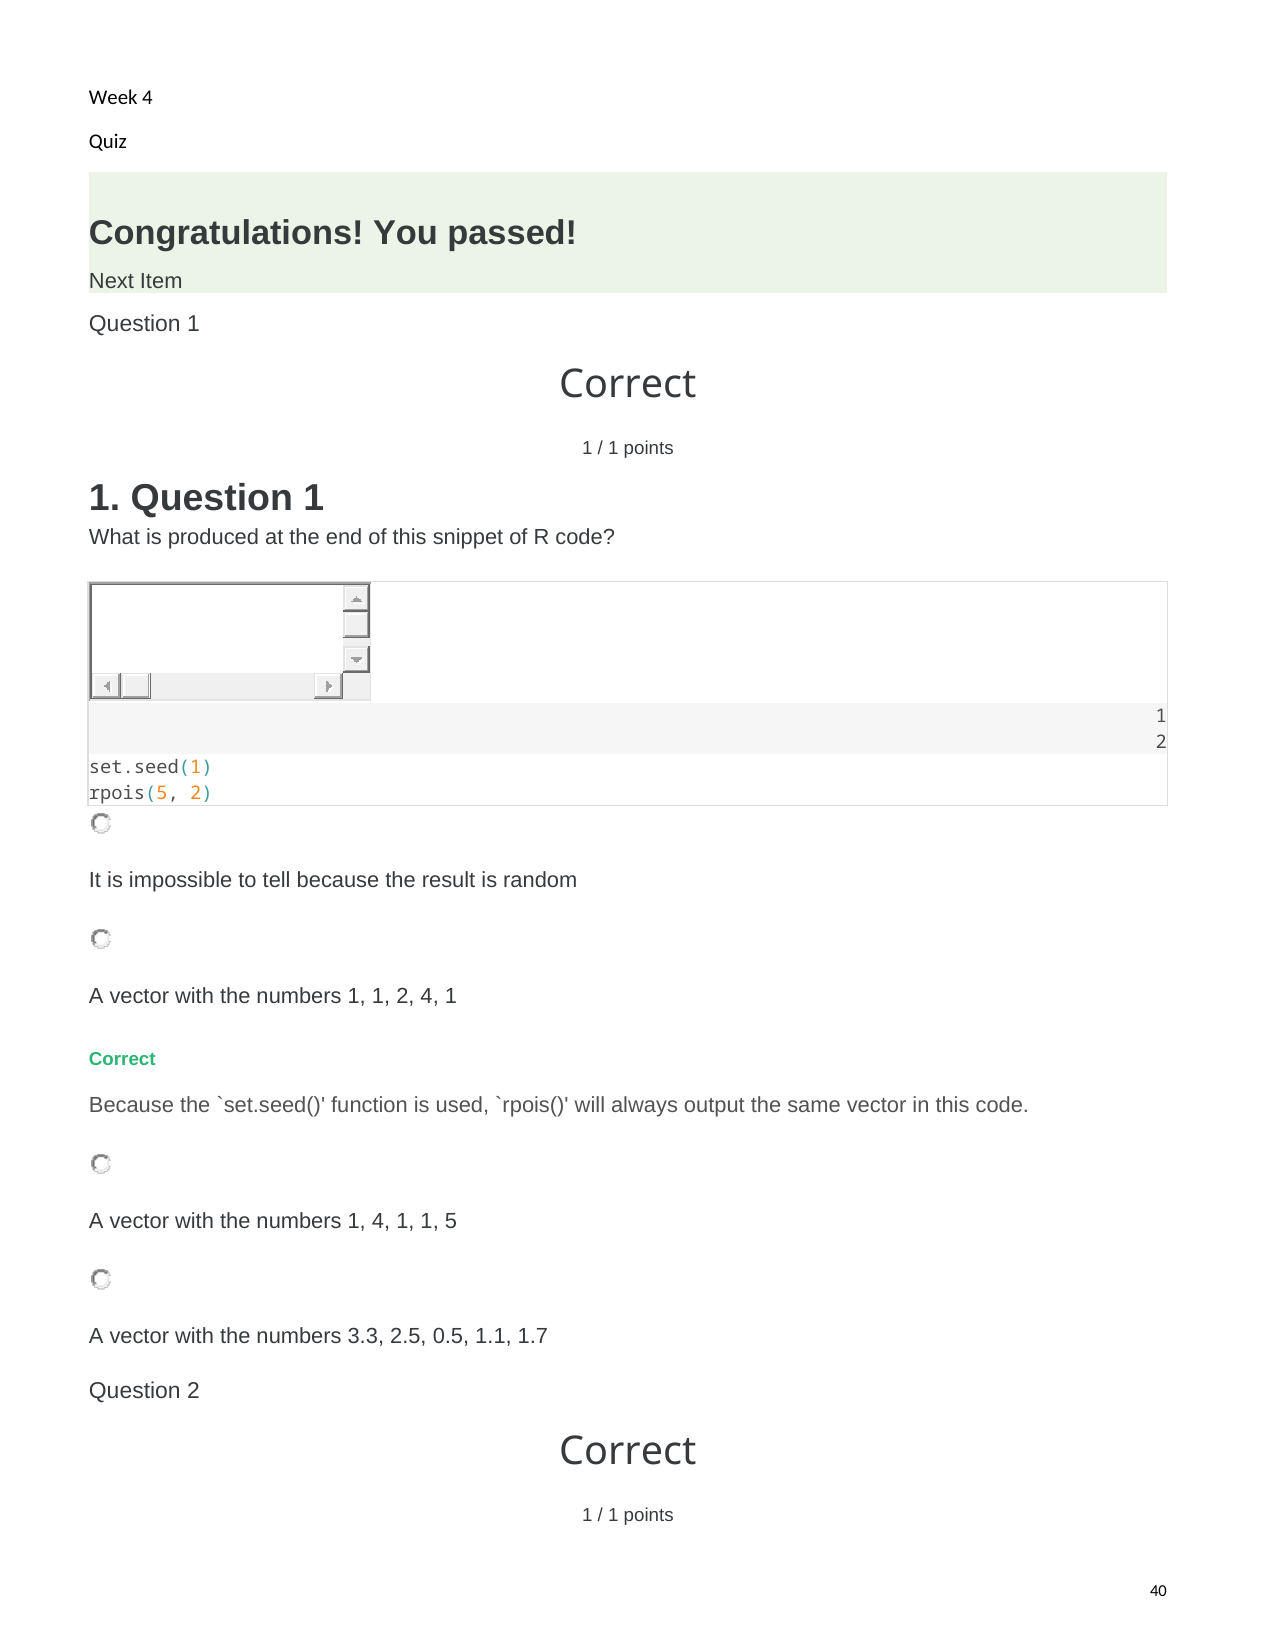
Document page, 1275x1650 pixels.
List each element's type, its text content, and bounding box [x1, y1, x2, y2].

text Next Item [89, 268, 1167, 293]
text What is produced at the end of this snippet of R code? [89, 518, 1167, 549]
text Question 2 [89, 1377, 1167, 1404]
text It is impossible to tell because the result is random [89, 861, 1167, 892]
text Quiz [89, 128, 1167, 154]
text rpois(5, 2) [89, 778, 1167, 805]
text 2 [89, 728, 1167, 754]
text Correct [89, 1037, 1167, 1070]
text Correct [89, 1422, 1167, 1476]
text A vector with the numbers 1, 1, 2, 4, 1 [89, 976, 1167, 1008]
text 1 / 1 points [89, 430, 1167, 458]
text Question 1 [89, 310, 1167, 337]
text Congratulations! You passed! [89, 172, 1167, 252]
text A vector with the numbers 3.3, 2.5, 0.5, 1.1, 1.7 [89, 1317, 1167, 1348]
subtitle 1. Question 1 [89, 475, 1167, 518]
text Week 4 [89, 84, 1167, 110]
text set.seed(1) [89, 754, 1167, 778]
text A vector with the numbers 1, 4, 1, 1, 5 [89, 1202, 1167, 1233]
text Because the `set.seed()' function is used, `rpois()' will always output the same vector in this code. [89, 1086, 1167, 1118]
text 1 [89, 703, 1167, 728]
text 1 / 1 points [89, 1497, 1167, 1526]
text Correct [89, 355, 1167, 409]
